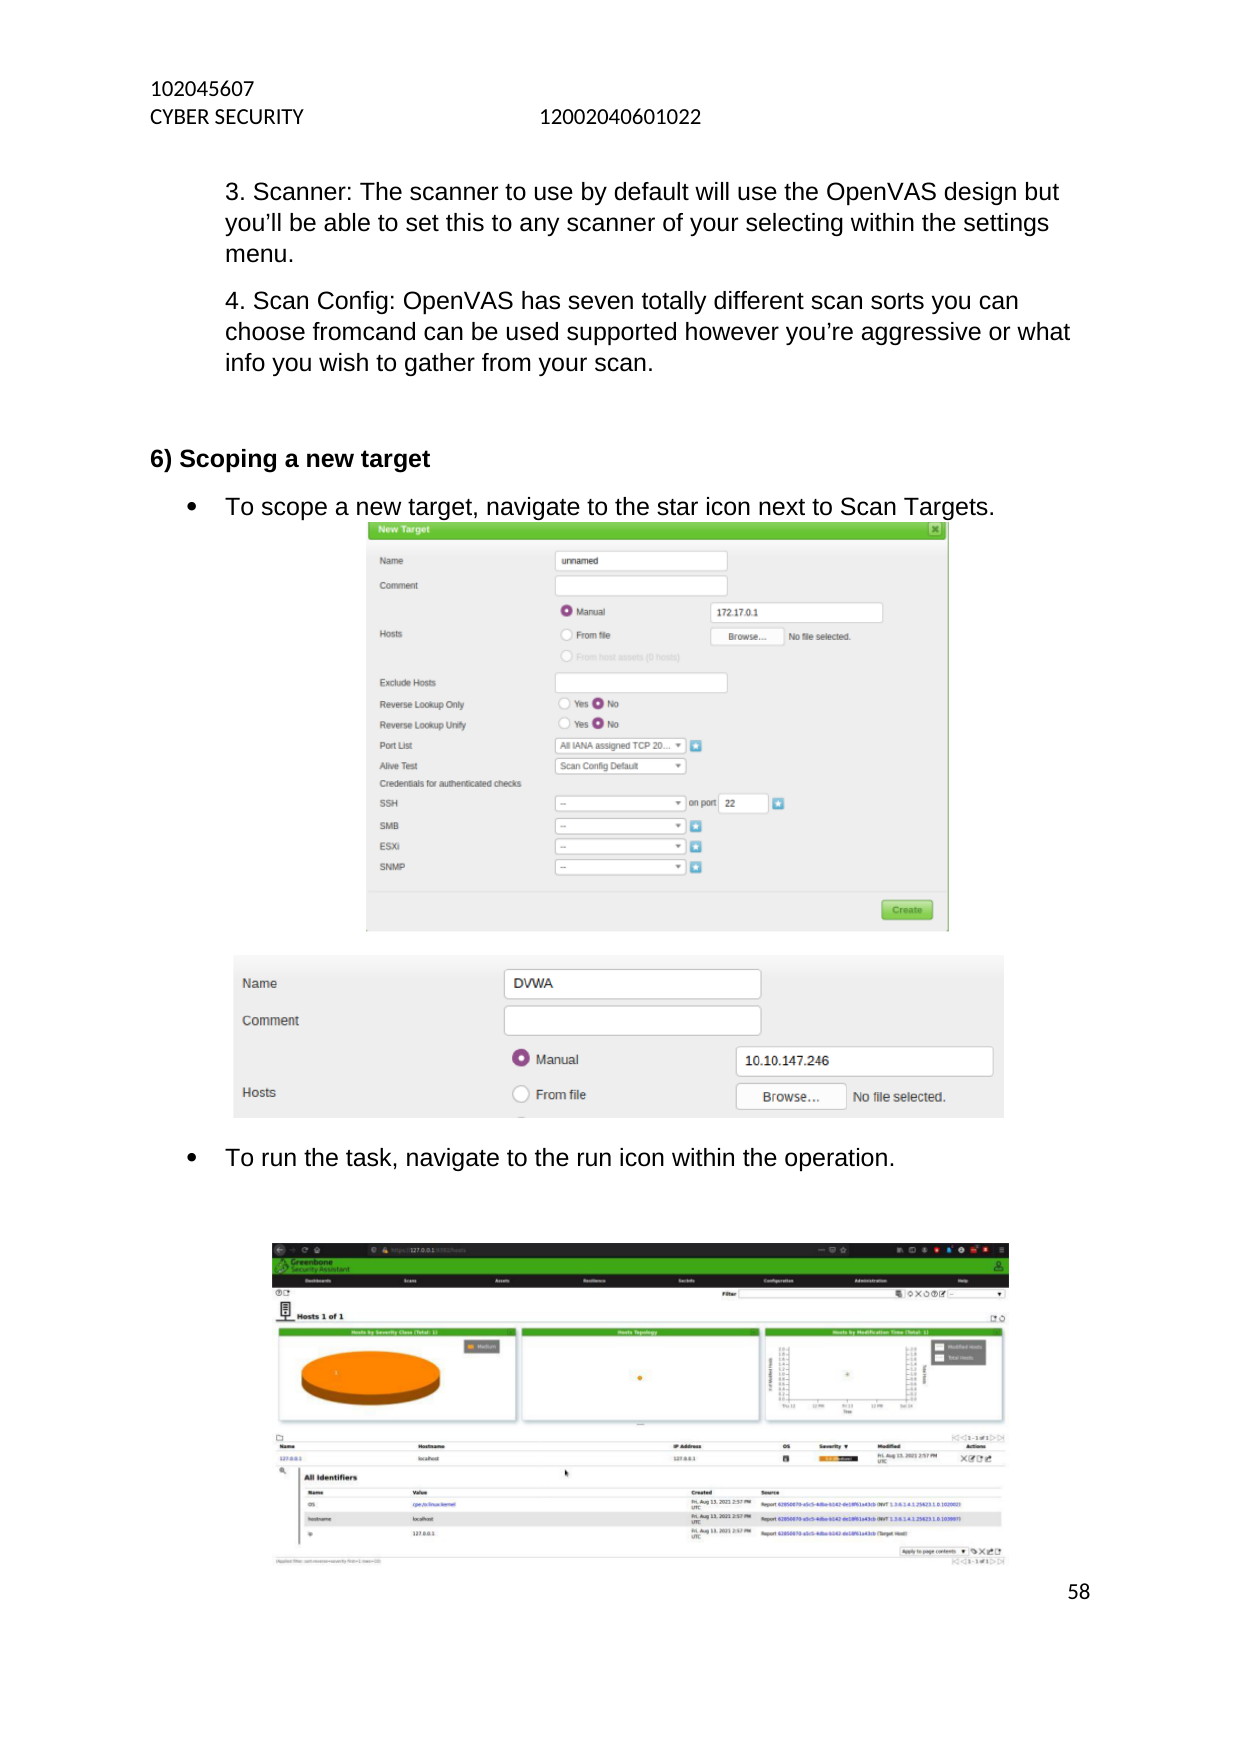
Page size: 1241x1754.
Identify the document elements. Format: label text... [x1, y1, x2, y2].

list To scope a new target, navigate to the star icon next to Scan Targets. [187, 492, 1090, 520]
text 4. Scan Config: OpenVAS has seven totally different scan sorts you can choose fromcand can be used supported however you’re aggressive or what info you wish to gather from your scan. [225, 286, 1090, 377]
picture [233, 955, 1007, 1124]
picture [265, 1238, 1012, 1571]
list To run the task, navigate to the run icon within the operation. [187, 1143, 1090, 1171]
text 6) Scoping a new target [150, 444, 1090, 473]
picture [365, 522, 950, 937]
text 3. Scanner: The scanner to use by default will use the OpenVAS design but you’ll be able to set this to any scanner of your selecting within the settings menu. [225, 177, 1090, 267]
